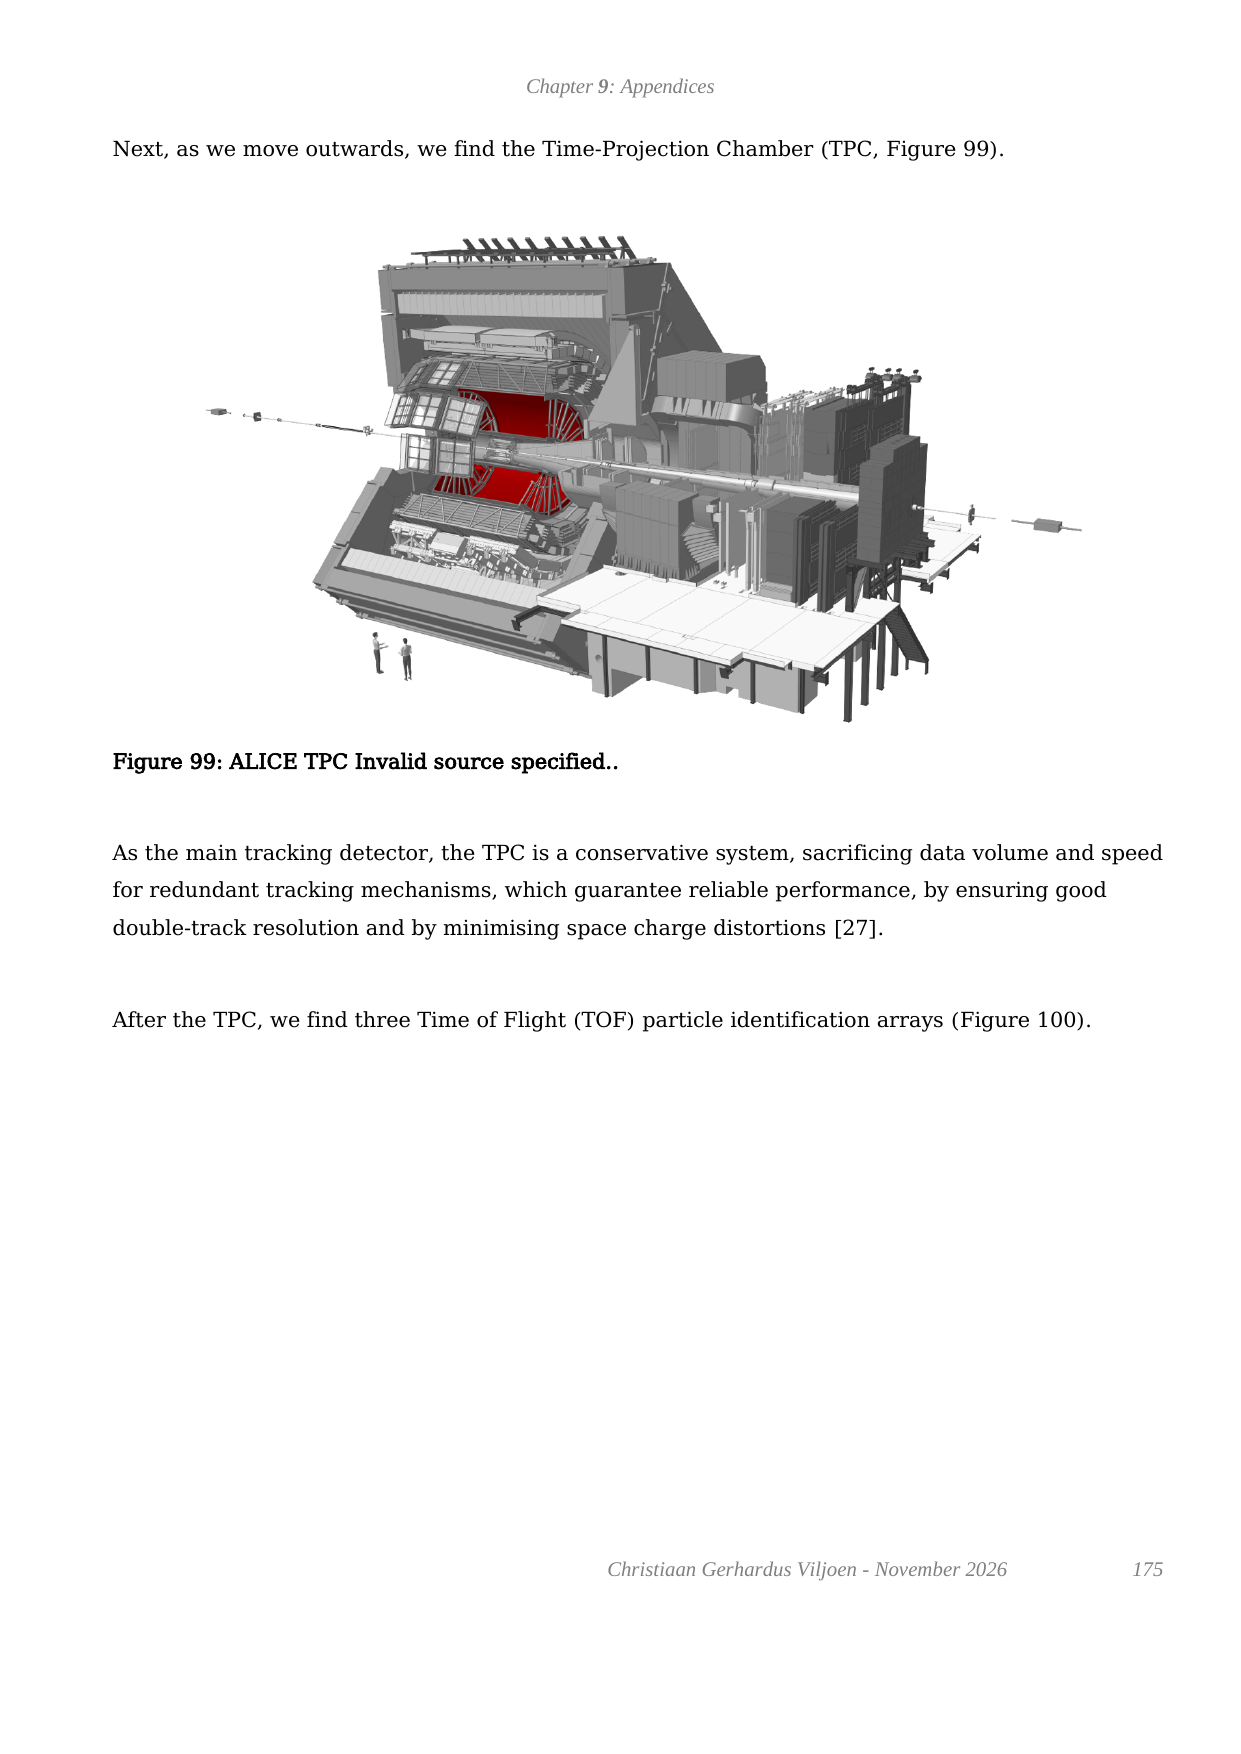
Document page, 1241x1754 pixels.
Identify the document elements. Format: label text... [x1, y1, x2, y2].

text Next, as we move outwards, we find the Time-Projection Chamber (TPC, Figure 105). [112, 135, 1165, 160]
picture [196, 227, 1082, 728]
text As the main tracking detector, the TPC is a conservative system, sacrificing data volume and speed for redundant tracking mechanisms, which guarantee reliable performance, by ensuring good double-track resolution and by minimising space charge distortions . [112, 840, 1165, 940]
text Figure 99: ALICE TPC . [112, 748, 1165, 773]
text After the TPC, we find three Time of Flight (TOF) particle identification arrays (Figure 106). [112, 1006, 1165, 1031]
